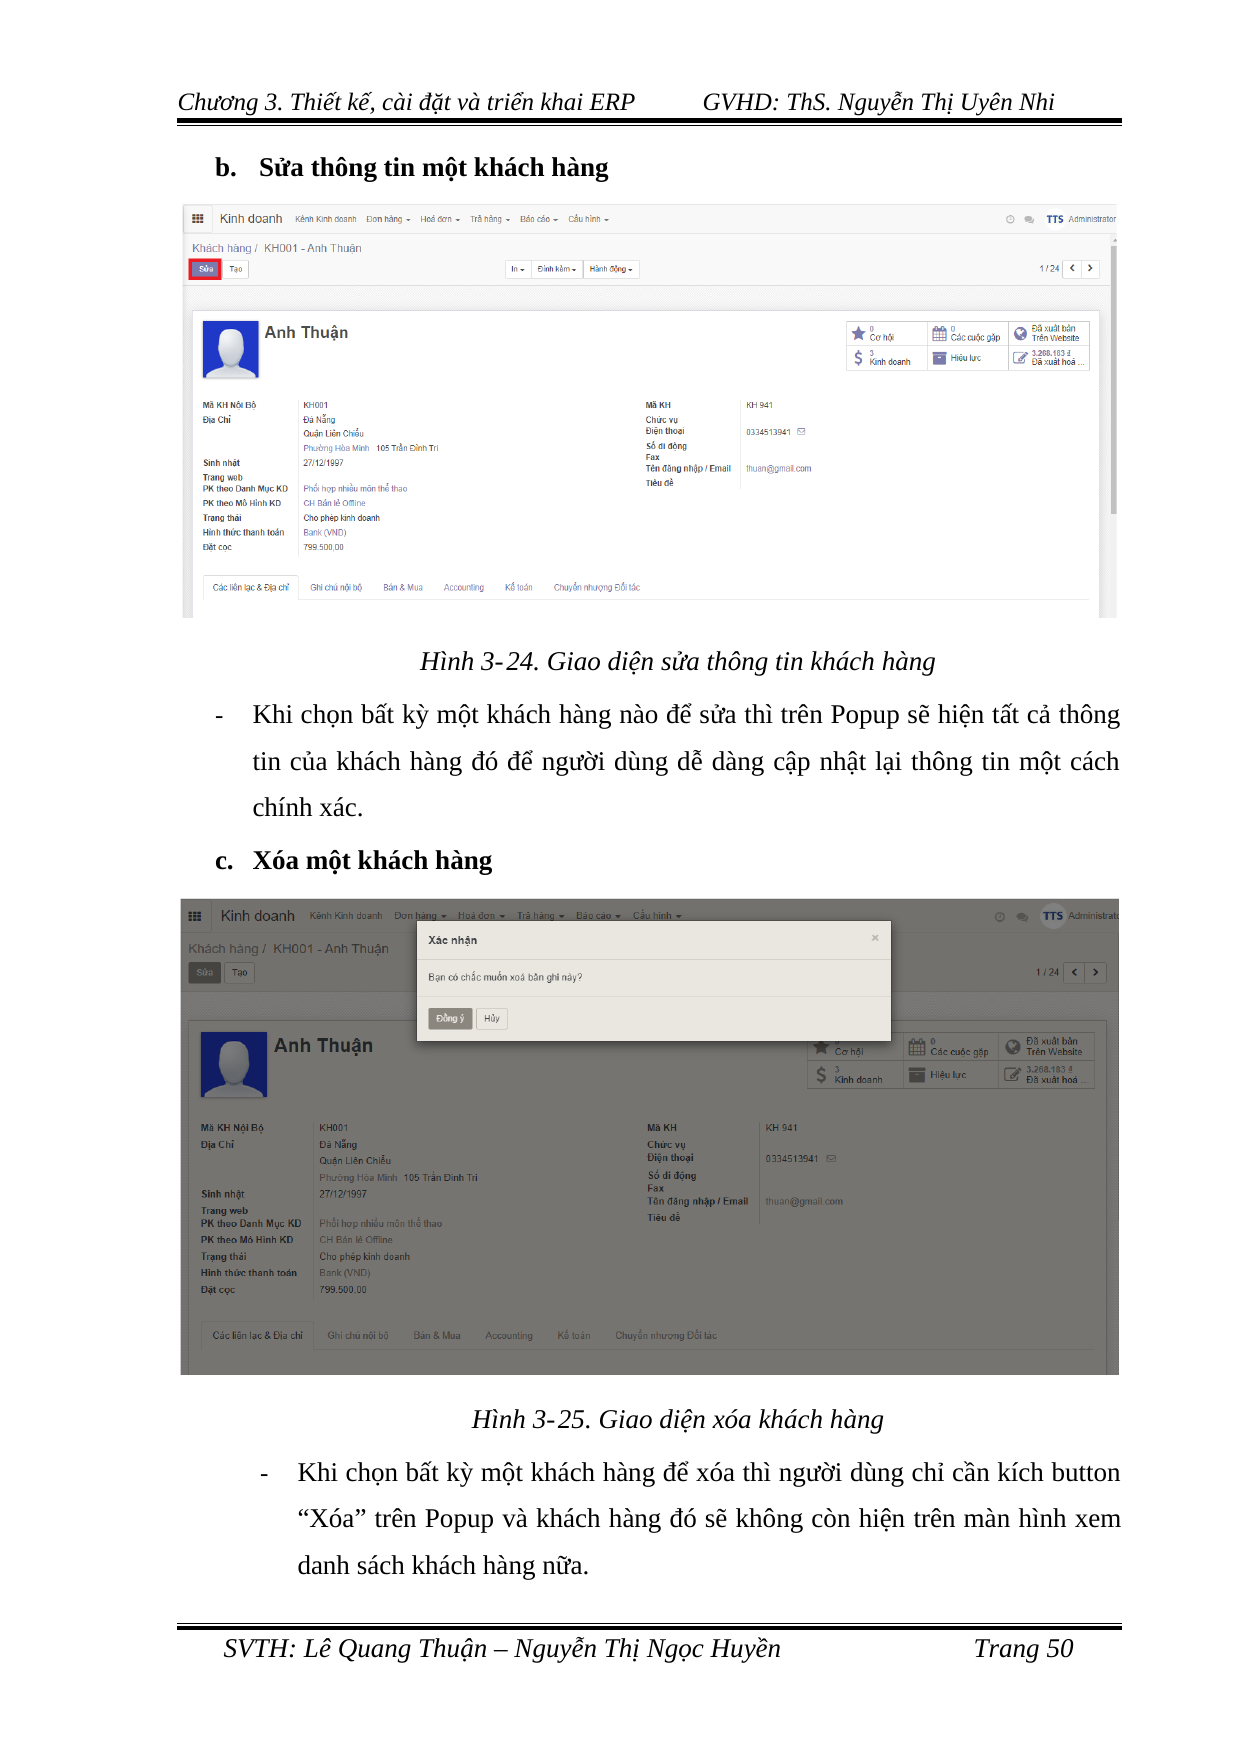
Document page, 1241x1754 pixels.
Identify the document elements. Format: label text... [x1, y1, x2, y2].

list Khi chọn bất kỳ một khách hàng nào để sửa thì trên Popup sẽ hiện tất cả thông tin của khách hàng đó để người dùng dễ dàng cập nhật lại thông tin một cách chính xác. [215, 698, 1122, 823]
list Xóa một khách hàng [215, 844, 1122, 876]
list Khi chọn bất kỳ một khách hàng để xóa thì người dùng chỉ cần kích button “Xóa” trên Popup và khách hàng đó sẽ không còn hiện trên màn hình xem danh sách khách hàng nữa. [260, 1456, 1122, 1580]
picture [182, 204, 1117, 618]
picture [180, 897, 1119, 1375]
list Sửa thông tin một khách hàng [215, 151, 1122, 182]
